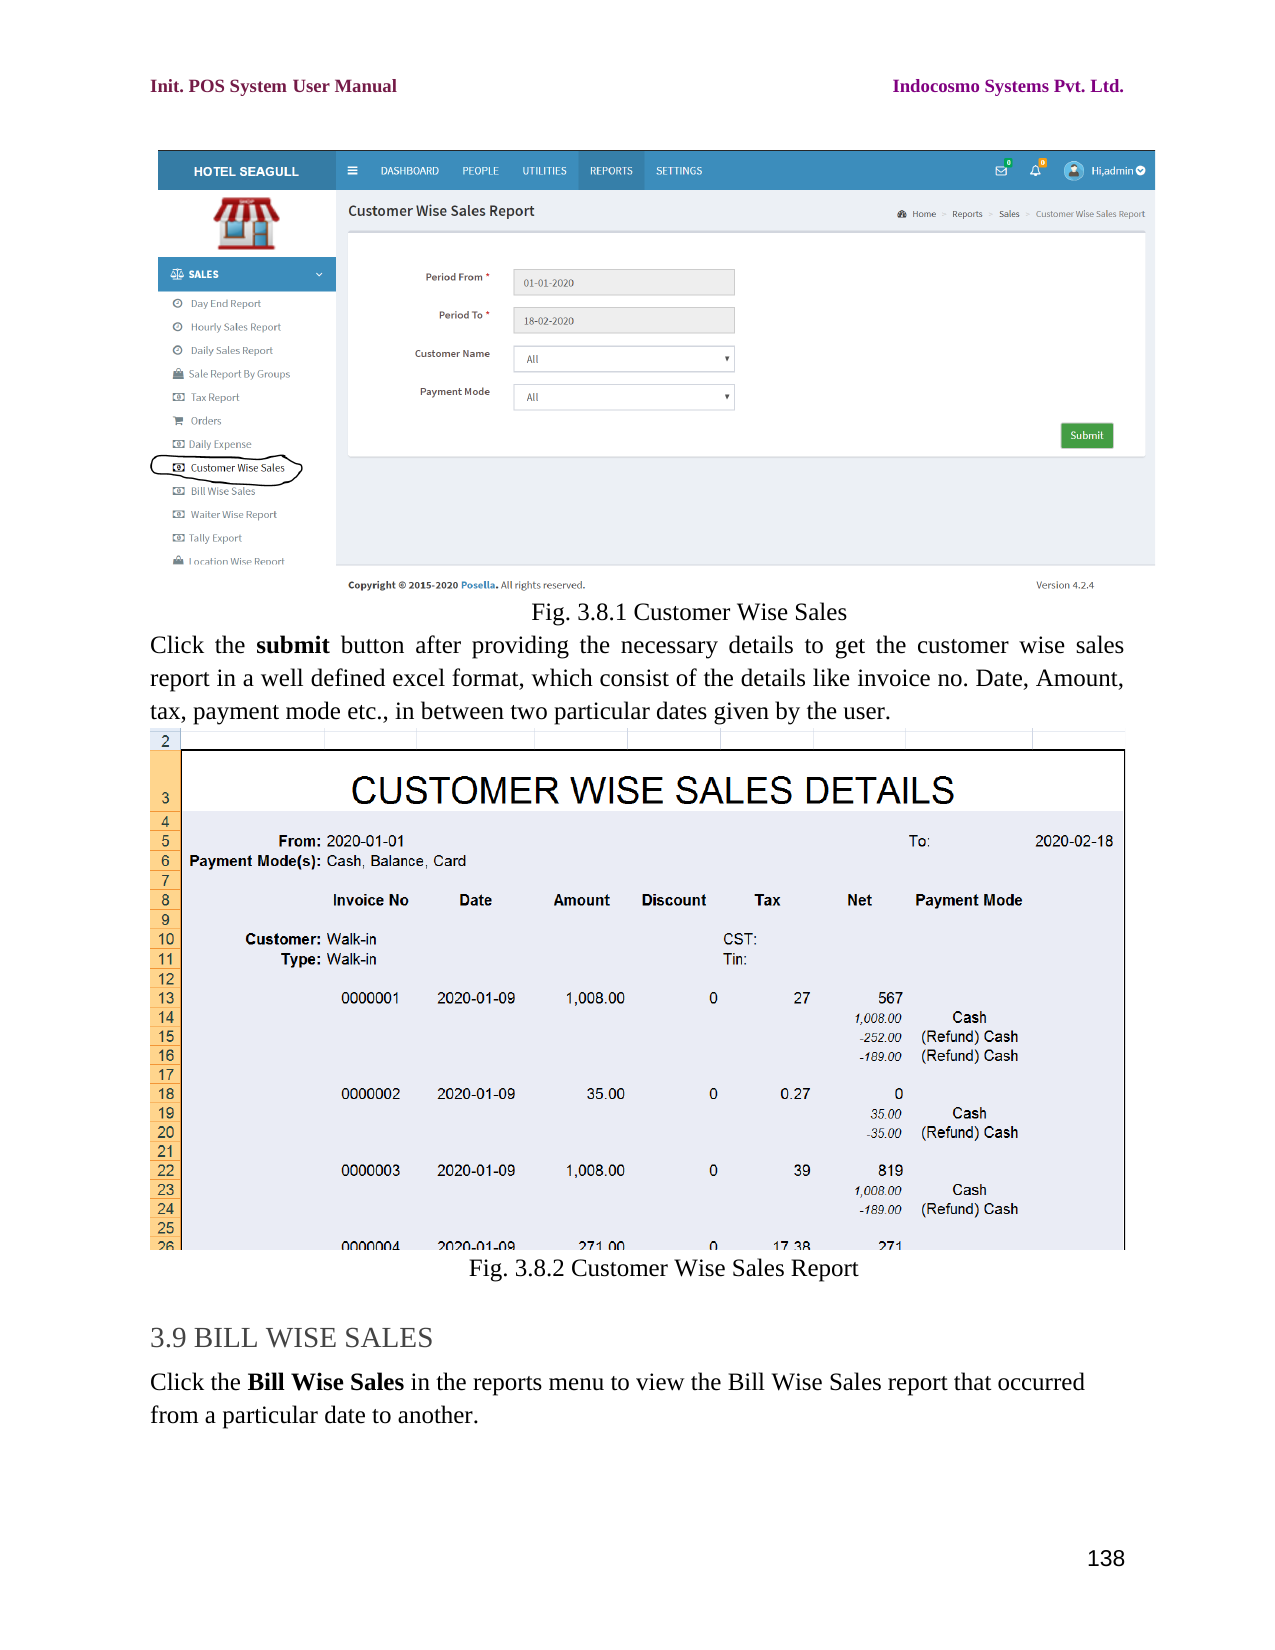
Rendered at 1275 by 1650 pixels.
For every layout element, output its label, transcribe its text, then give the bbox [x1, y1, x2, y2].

text Fig. 3.8.1 Customer Wise Sales [150, 597, 1125, 626]
picture [150, 728, 1125, 1250]
text Click the Bill Wise Sales in the reports menu to view the Bill Wise Sales report that occurred from a particular date to another. [150, 1367, 1125, 1428]
text Click the submit button after providing the necessary details to get the customer wise sales report in a well defined excel format, which consist of the details like invoice no. Date, Amount, tax, payment mode etc., in between two particular dates given by the user. [150, 630, 1125, 724]
subtitle 3.9 BILL WISE SALES [150, 1320, 1125, 1353]
text Fig. 3.8.2 Customer Wise Sales Report [150, 1253, 1125, 1282]
picture [150, 150, 1155, 593]
